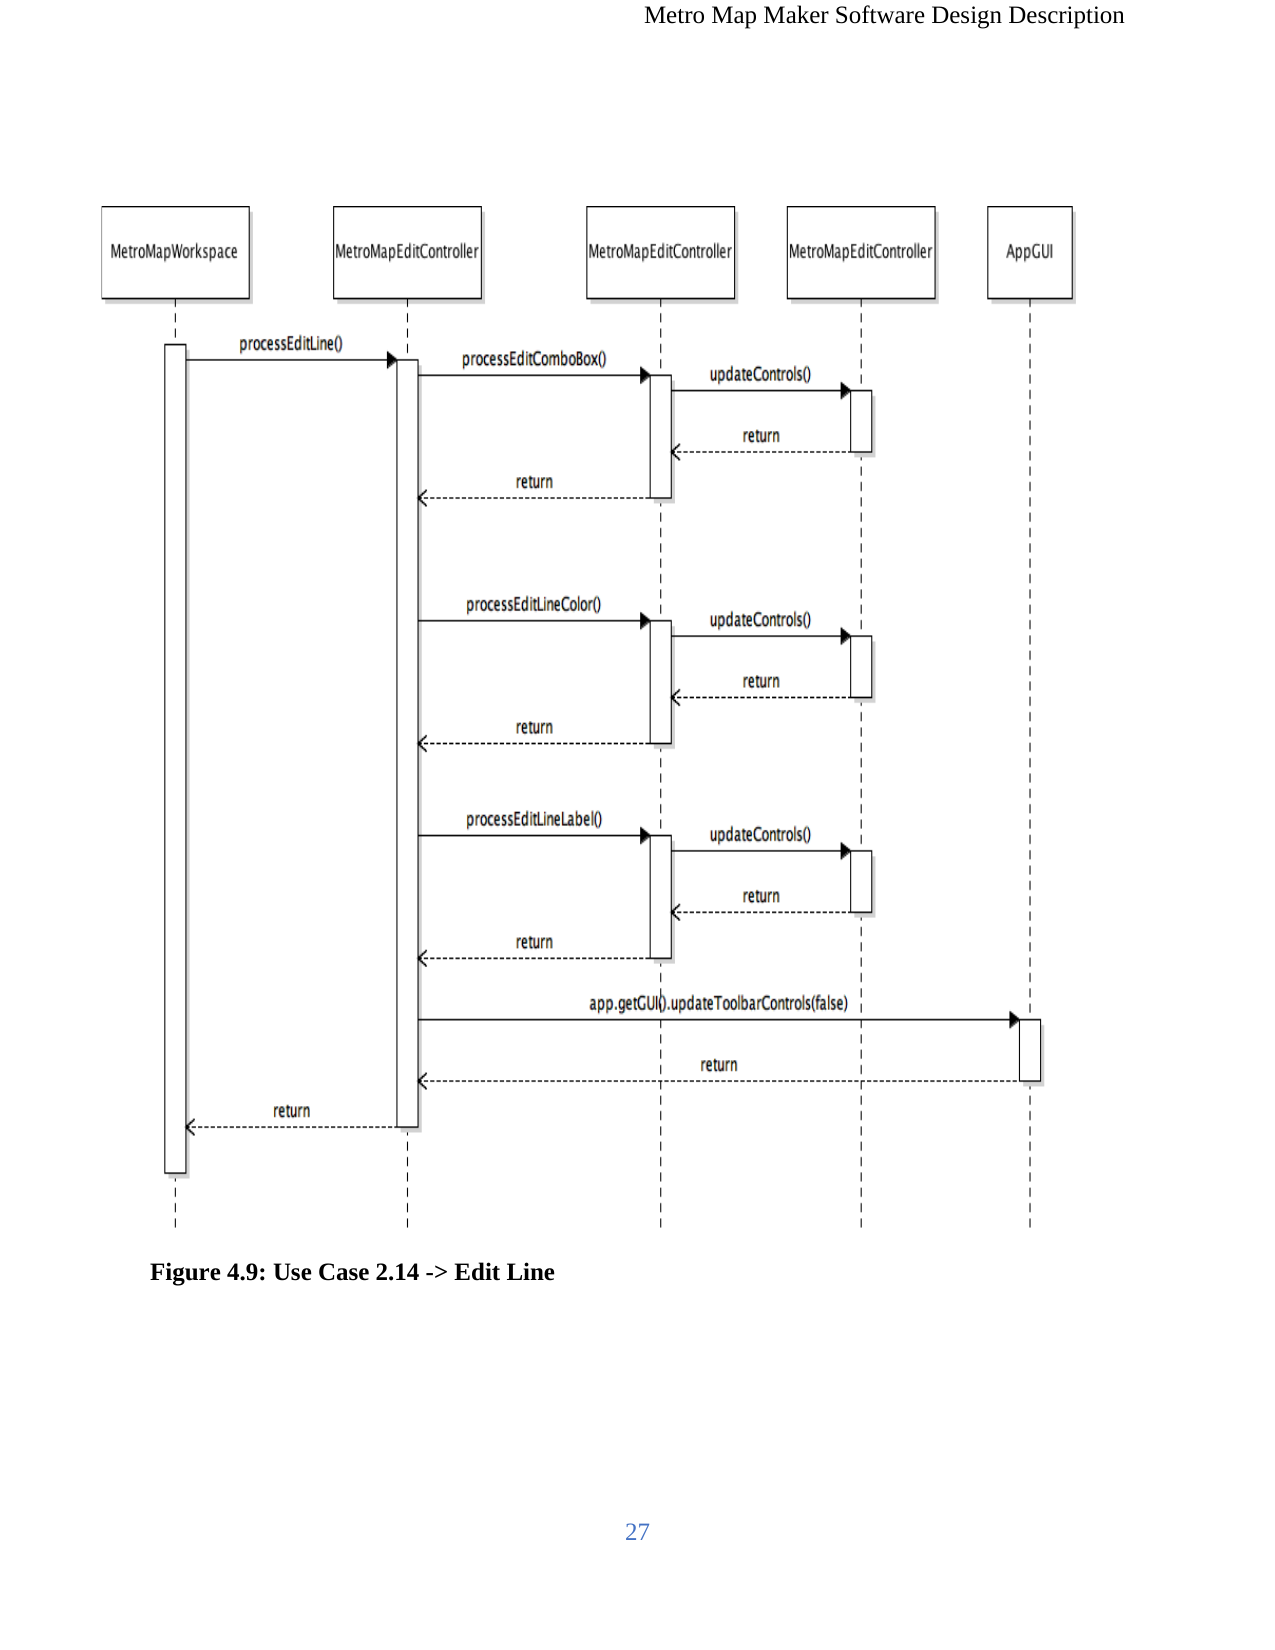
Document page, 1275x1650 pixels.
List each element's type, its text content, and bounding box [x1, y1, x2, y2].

picture [101, 206, 1077, 1257]
